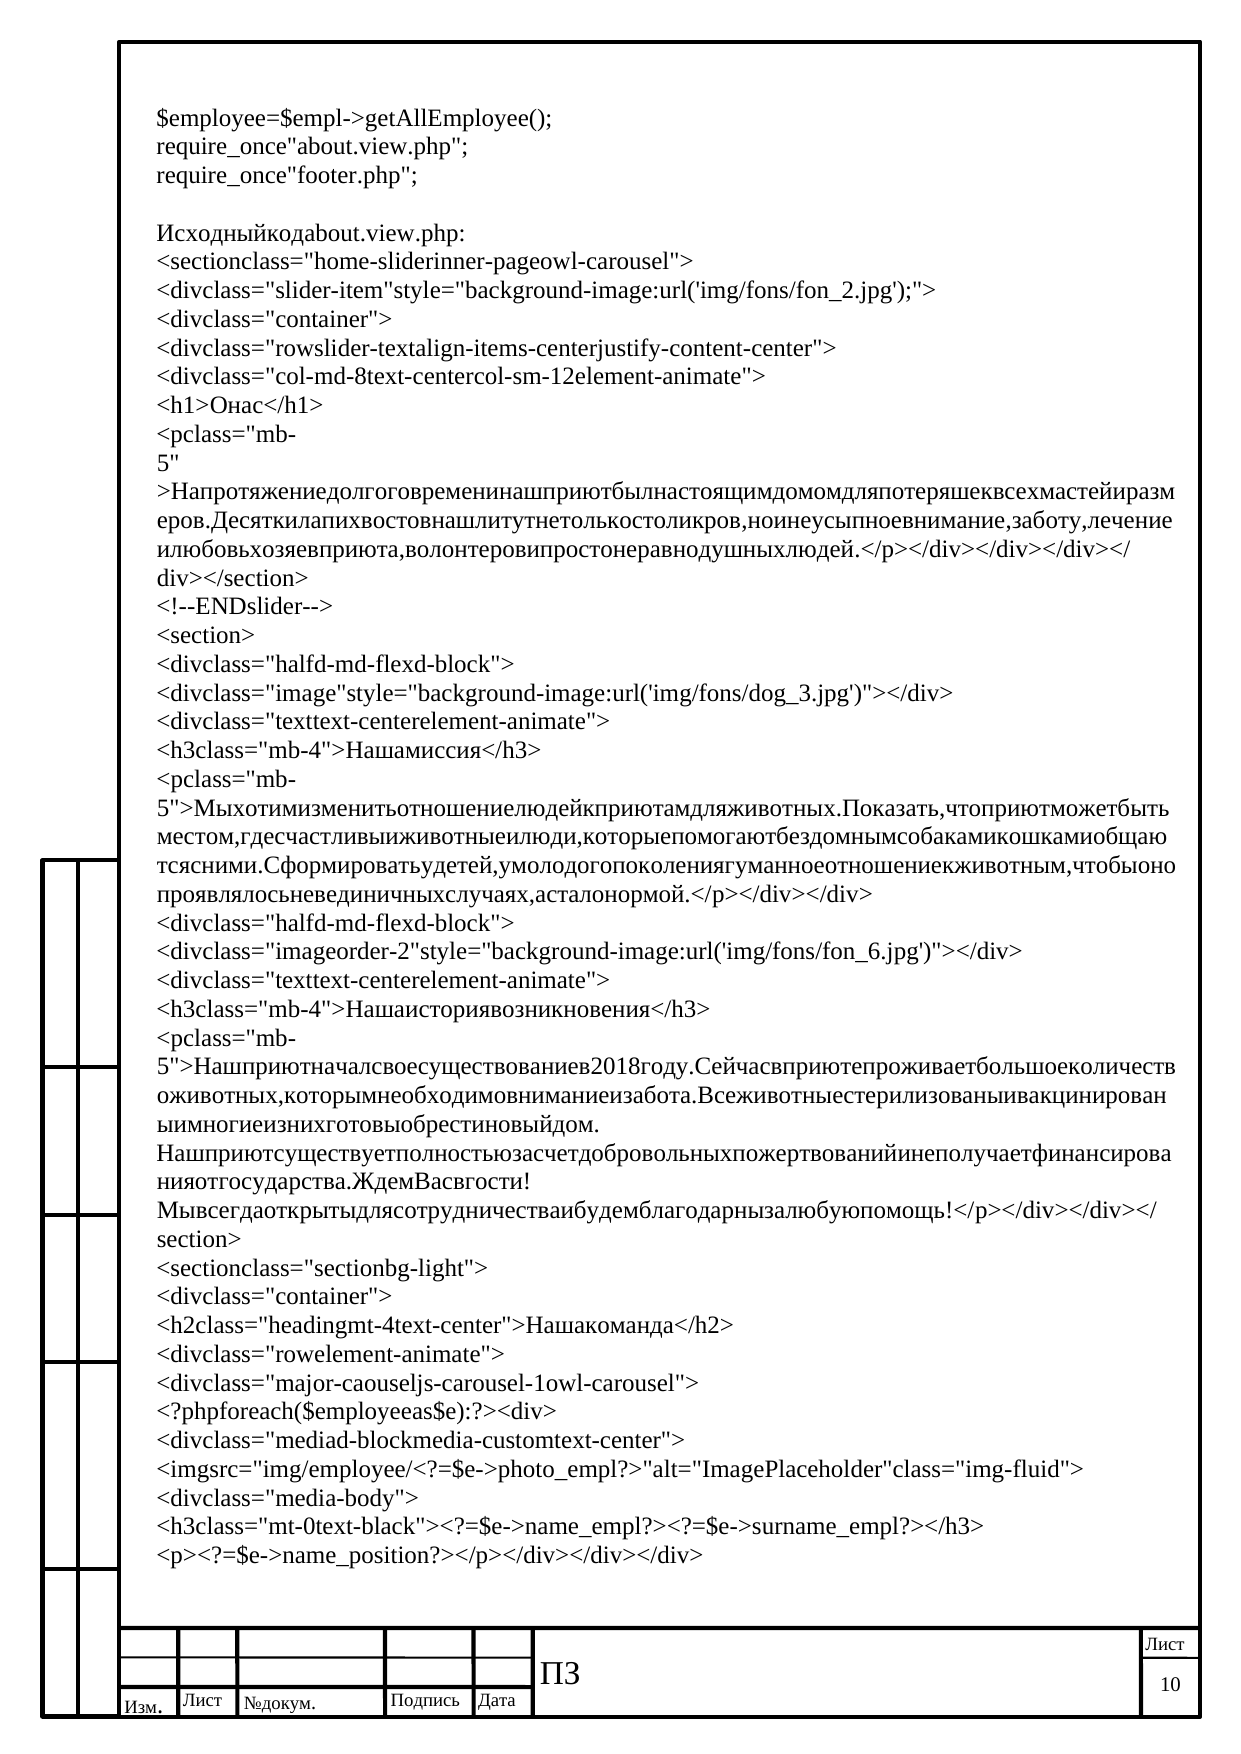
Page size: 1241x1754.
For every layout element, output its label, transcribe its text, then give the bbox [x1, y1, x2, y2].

text <pclass="mb-5">Мыхотимизменитьотношениелюдейкприютамдляживотных.Показать,чтоприютможетбытьместом,гдесчастливыиживотныеилюди,которыепомогаютбездомнымсобакамикошкамиобщаютсясними.Сформироватьудетей,умолодогопоколениягуманноеотношениекживотным,чтобыонопроявлялосьневединичныхслучаях,асталонормой.</p></div></div> [156, 764, 1178, 908]
text <divclass="image"style="background-image:url('img/fons/dog_3.jpg')"></div> [156, 678, 1178, 706]
text <h3class="mt-0text-black"><?=$e->name_empl?><?=$e->surname_empl?></h3> [156, 1511, 1178, 1540]
text require_once"about.view.php"; [156, 131, 1178, 160]
text <divclass="container"> [156, 304, 1178, 333]
text Нашприютсуществуетполностьюзасчетдобровольныхпожертвованийинеполучаетфинансированияотгосударства.ЖдемВасвгости!Мывсегдаоткрытыдлясотрудничестваибудемблагодарнызалюбуюпомощь!</p></div></div></section> [156, 1138, 1178, 1253]
text <?phpforeach($employeeas$e):?><div> [156, 1396, 1178, 1425]
text $employee=$empl->getAllEmployee(); [156, 103, 1178, 131]
text <h3class="mb-4">Нашамиссия</h3> [156, 735, 1178, 764]
text <divclass="texttext-centerelement-animate"> [156, 965, 1178, 994]
text <imgsrc="img/employee/<?=$e->photo_empl?>"alt="ImagePlaceholder"class="img-fluid"> [156, 1454, 1178, 1483]
text <divclass="halfd-md-flexd-block"> [156, 649, 1178, 678]
text Исходныйкодabout.view.php: [156, 218, 1178, 246]
text require_once"footer.php"; [156, 160, 1178, 189]
text <divclass="mediad-blockmedia-customtext-center"> [156, 1425, 1178, 1454]
text <!--ENDslider--> [156, 591, 1178, 620]
text <p><?=$e->name_position?></p></div></div></div> [156, 1540, 1178, 1569]
text <section> [156, 620, 1178, 649]
text <divclass="media-body"> [156, 1483, 1178, 1511]
text <divclass="col-md-8text-centercol-sm-12element-animate"> [156, 361, 1178, 390]
text <divclass="rowslider-textalign-items-centerjustify-content-center"> [156, 333, 1178, 361]
text <divclass="imageorder-2"style="background-image:url('img/fons/fon_6.jpg')"></div> [156, 936, 1178, 965]
text <divclass="texttext-centerelement-animate"> [156, 706, 1178, 735]
text <pclass="mb-5">Напротяжениедолгоговременинашприютбылнастоящимдомомдляпотеряшеквсехмастейиразмеров.Десяткилапихвостовнашлитутнетолькостоликров,ноинеусыпноевнимание,заботу,лечениеилюбовьхозяевприюта,волонтеровипростонеравнодушныхлюдей.</p></div></div></div></div></section> [156, 419, 1178, 591]
text <sectionclass="sectionbg-light"> [156, 1253, 1178, 1281]
text <h1>Онас</h1> [156, 390, 1178, 419]
text <divclass="rowelement-animate"> [156, 1339, 1178, 1368]
text <h2class="headingmt-4text-center">Нашакоманда</h2> [156, 1310, 1178, 1339]
text <divclass="halfd-md-flexd-block"> [156, 908, 1178, 936]
text <divclass="major-caouseljs-carousel-1owl-carousel"> [156, 1368, 1178, 1396]
text <sectionclass="home-sliderinner-pageowl-carousel"> [156, 246, 1178, 275]
text <pclass="mb-5">Нашприютначалсвоесуществованиев2018году.Сейчасвприютепроживаетбольшоеколичествоживотных,которымнеобходимовниманиеизабота.Всеживотныестерилизованыивакцинированыимногиеизнихготовыобрестиновыйдом. [156, 1023, 1178, 1138]
text <divclass="container"> [156, 1281, 1178, 1310]
text <divclass="slider-item"style="background-image:url('img/fons/fon_2.jpg');"> [156, 275, 1178, 304]
text <h3class="mb-4">Нашаисториявозникновения</h3> [156, 994, 1178, 1023]
